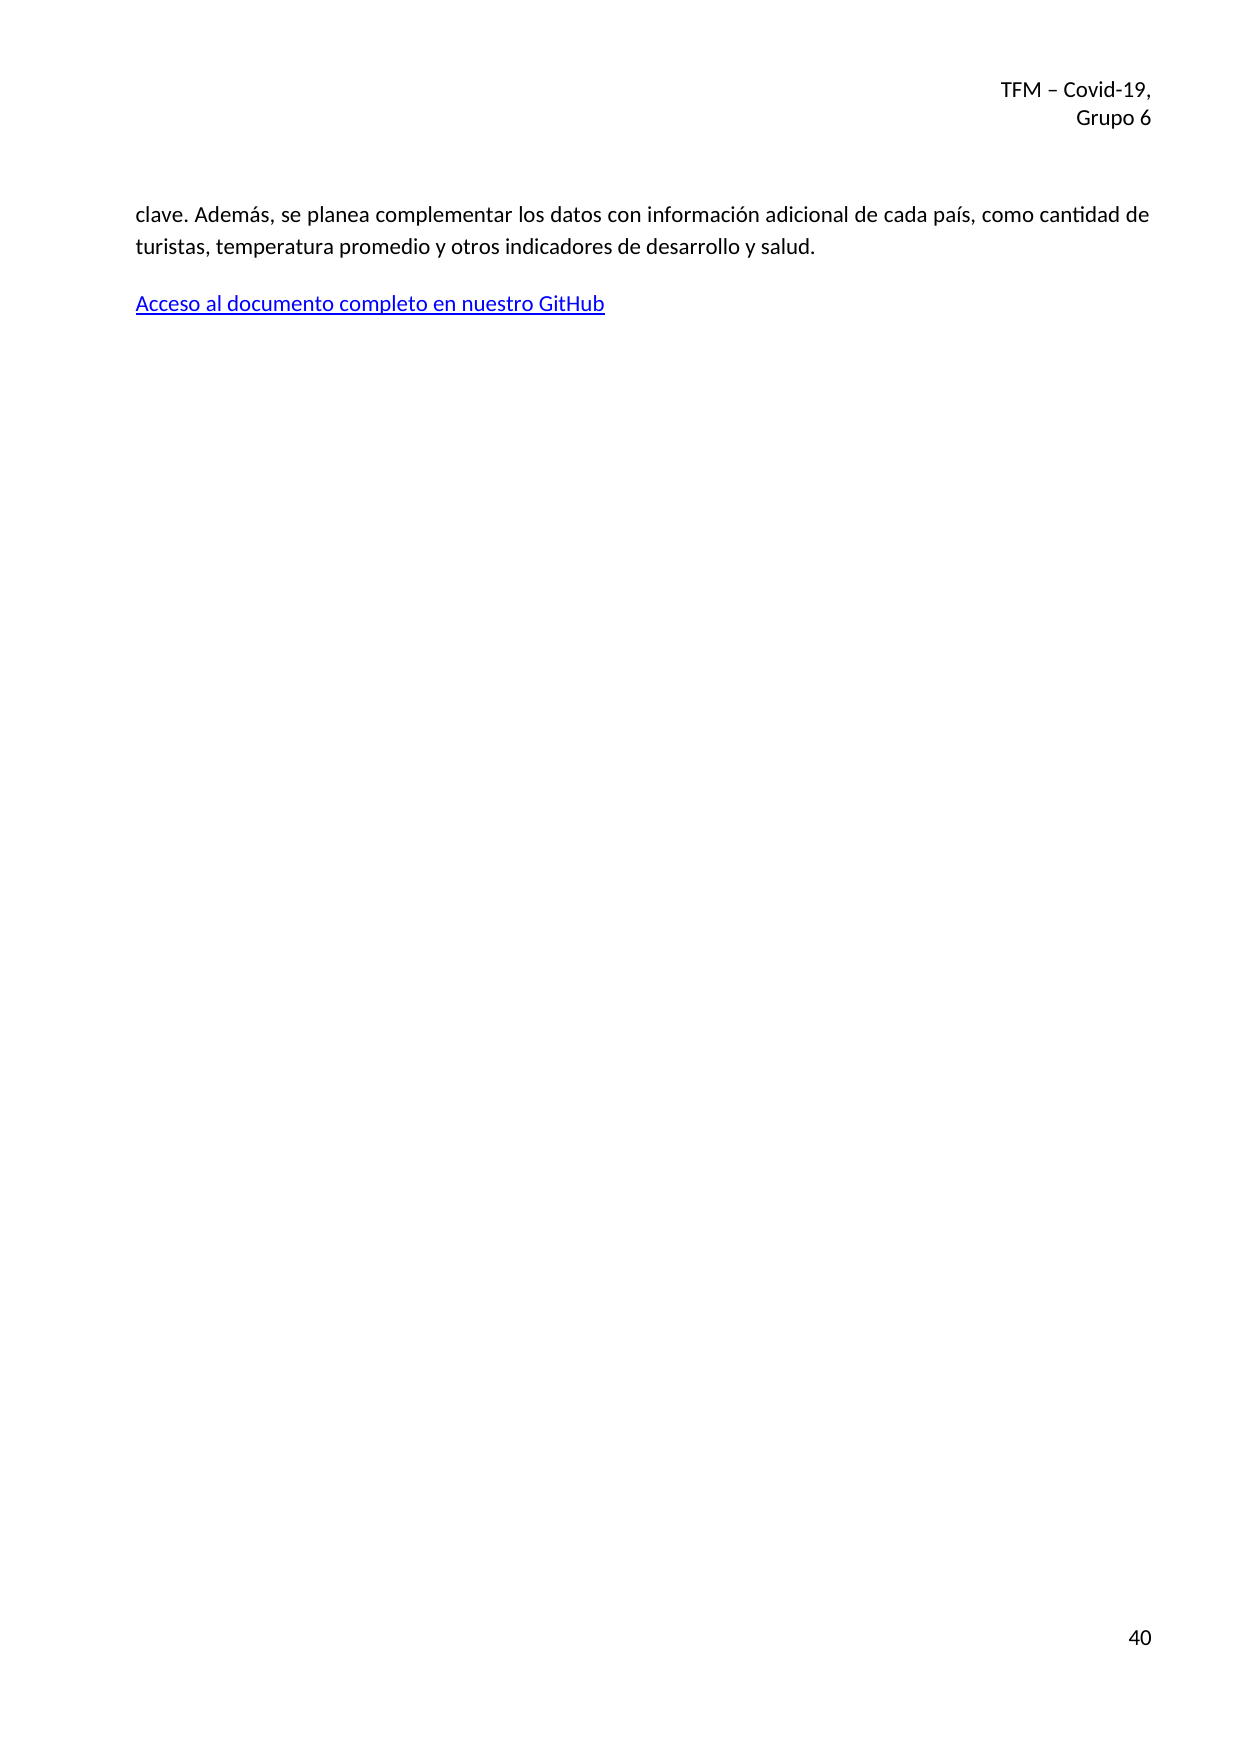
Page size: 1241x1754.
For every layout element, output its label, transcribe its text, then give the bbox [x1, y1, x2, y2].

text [135, 200, 1151, 260]
text Acceso al documento completo en nuestro GitHub [135, 289, 1151, 317]
